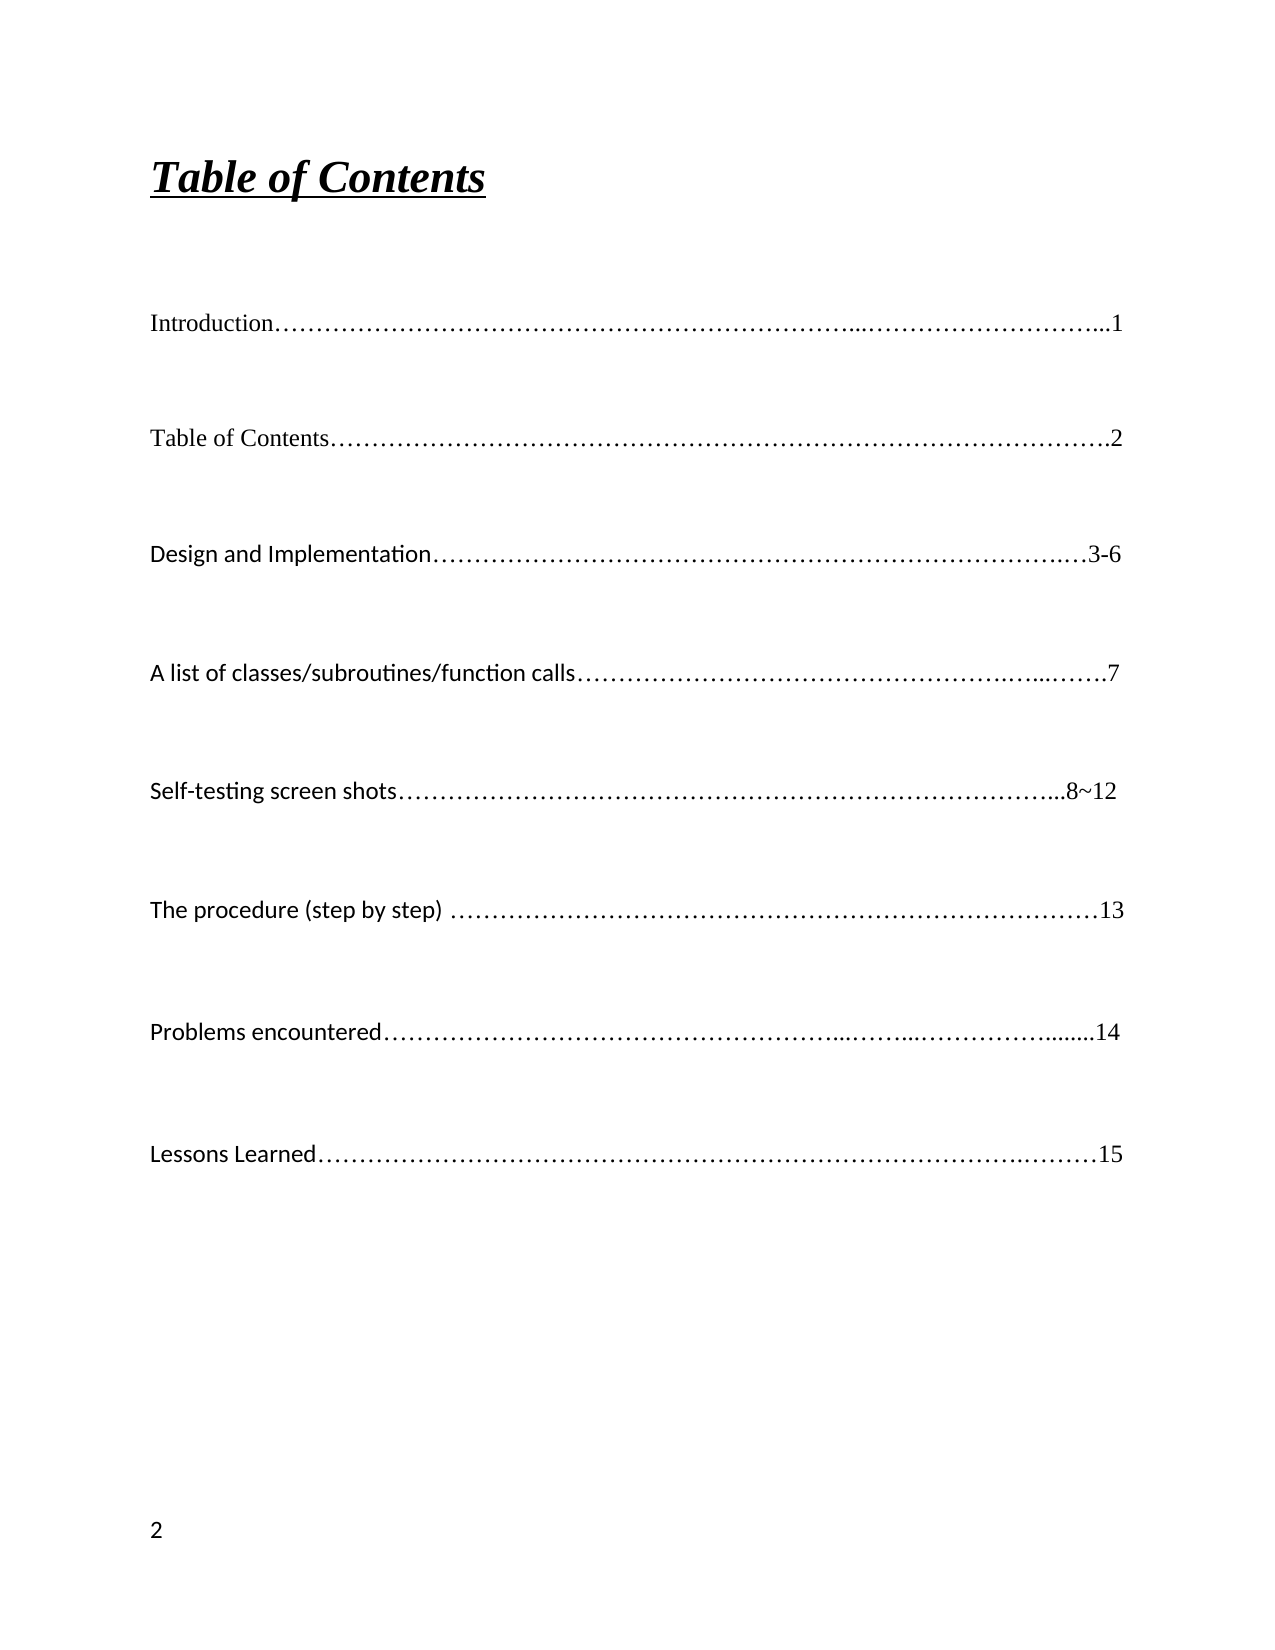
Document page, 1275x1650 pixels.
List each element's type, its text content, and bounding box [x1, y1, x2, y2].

text A list of classes/subroutines/function calls…………………………………………….…...…….7 [150, 657, 1125, 687]
text Self-testing screen shots……………………………………………………………………...8~12 [150, 775, 1125, 806]
text Problems encountered………………………………………………...……...……………........14 [150, 1016, 1125, 1046]
text Table of Contents………………………………………………………………………………….2 [150, 423, 1125, 452]
text Table of Contents [150, 150, 1125, 203]
text The procedure (step by step) ……………………………………………………………………13 [150, 894, 1125, 924]
text Introduction……………………………………………………………...………………………...1 [150, 308, 1125, 337]
text Lessons Learned………………………………………………………………………….………15 [150, 1138, 1125, 1168]
text Design and Implementation………………………………………………………………….…3-6 [150, 538, 1125, 569]
